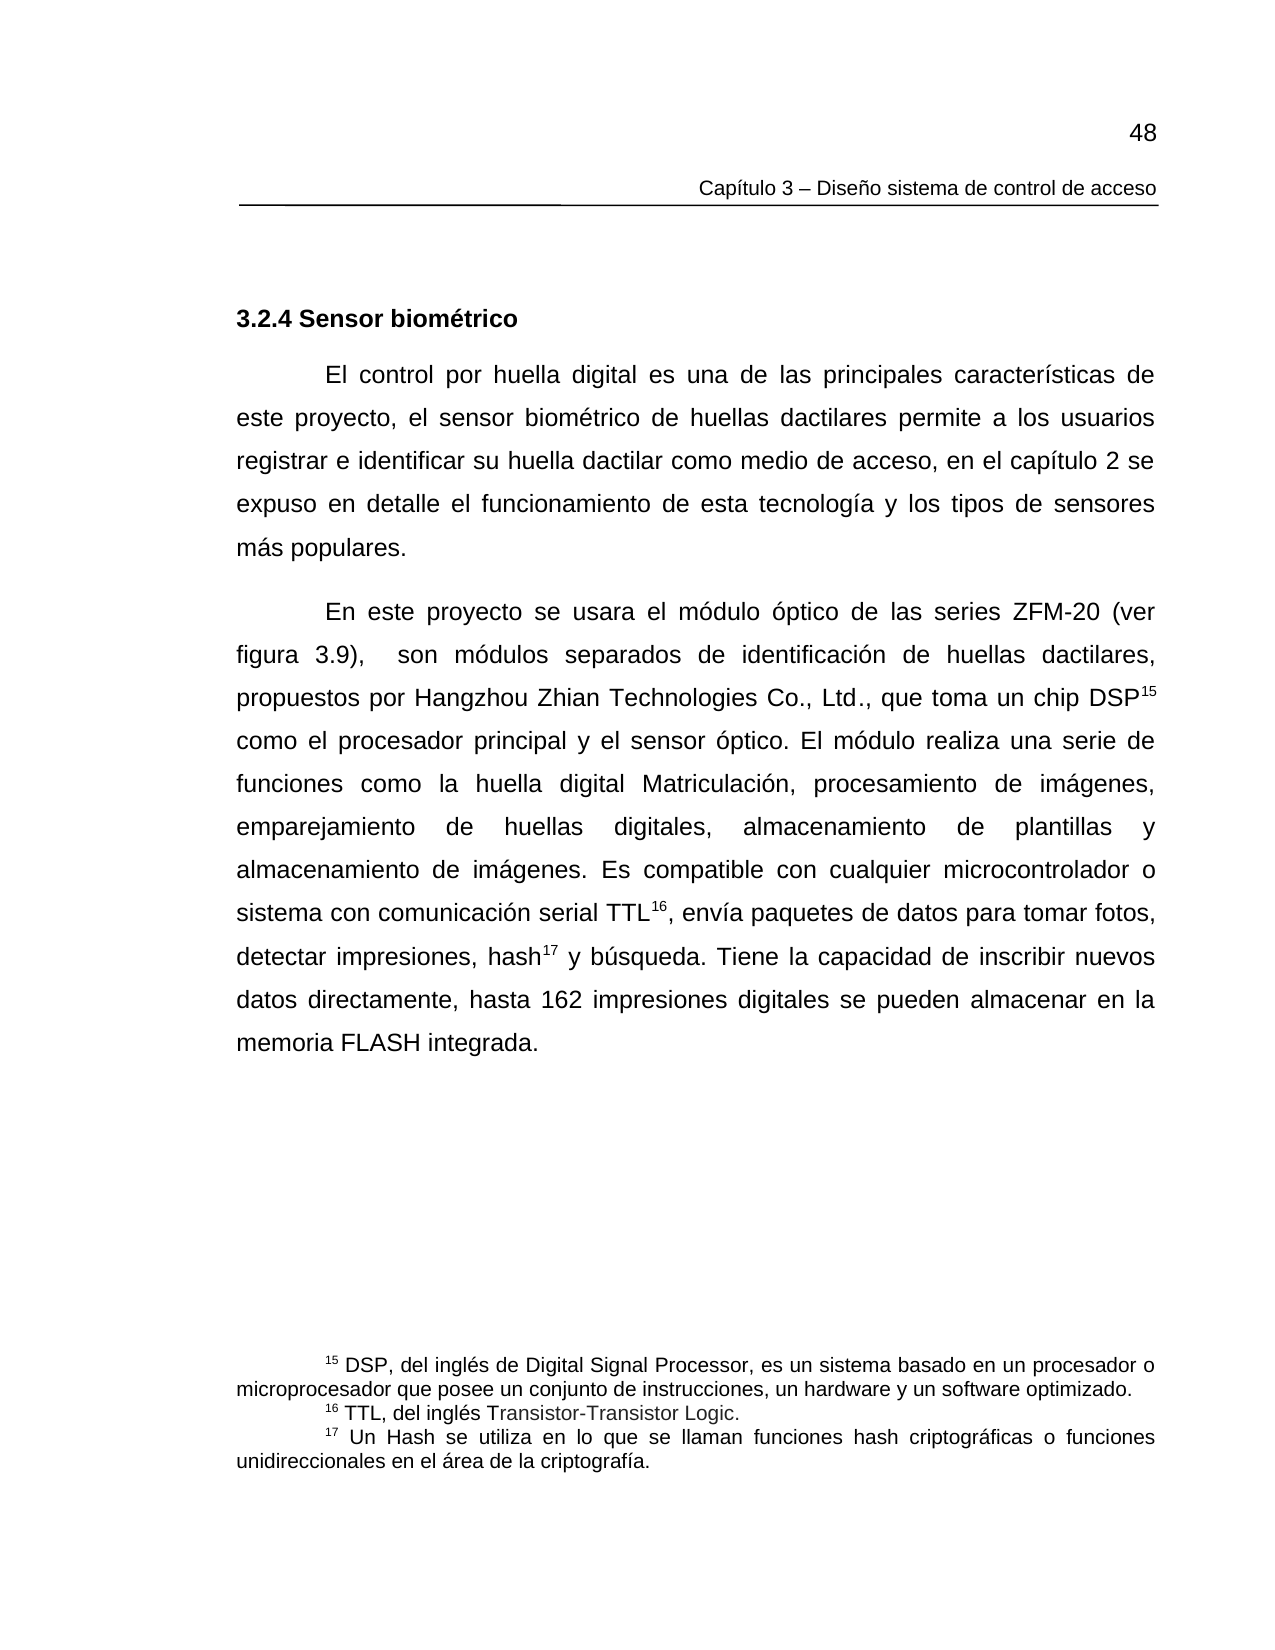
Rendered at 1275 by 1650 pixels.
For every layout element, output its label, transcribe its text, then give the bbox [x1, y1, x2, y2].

text En este proyecto se usara el módulo óptico de las series ZFM-20 (ver figura 3.9), son módulos separados de identificación de huellas dactilares, propuestos por Hangzhou Zhian Technologies Co., Ltd., que toma un chip DSP como el procesador principal y el sensor óptico. El módulo realiza una serie de funciones como la huella digital Matriculación, procesamiento de imágenes, emparejamiento de huellas digitales, almacenamiento de plantillas y almacenamiento de imágenes. Es compatible con cualquier microcontrolador o sistema con comunicación serial TTL, envía paquetes de datos para tomar fotos, detectar impresiones, hash y búsqueda. Tiene la capacidad de inscribir nuevos datos directamente, hasta 162 impresiones digitales se pueden almacenar en la memoria FLASH integrada. [236, 596, 1157, 1056]
text El control por huella digital es una de las principales características de este proyecto, el sensor biométrico de huellas dactilares permite a los usuarios registrar e identificar su huella dactilar como medio de acceso, en el capítulo 2 se expuso en detalle el funcionamiento de esta tecnología y los tipos de sensores más populares. [236, 360, 1157, 561]
subtitle 3.2.4 Sensor biométrico [236, 304, 1157, 333]
